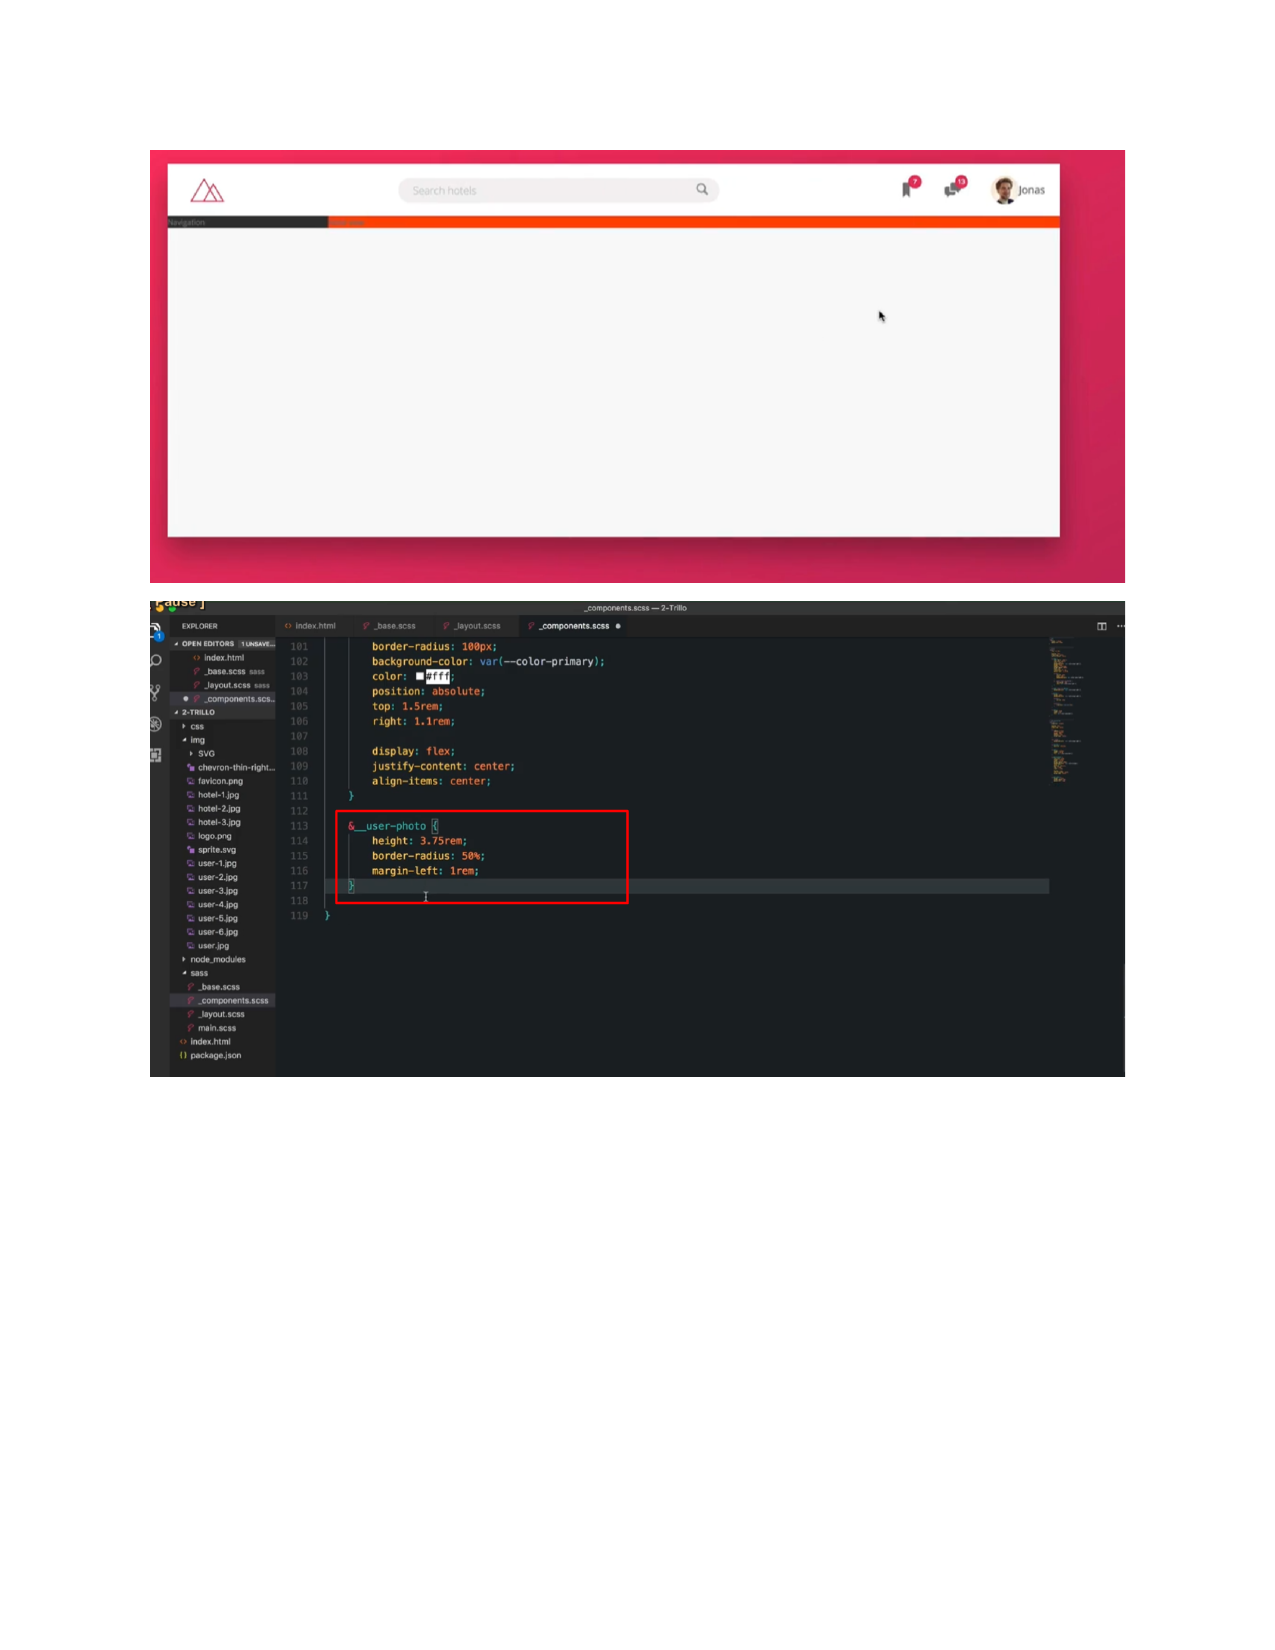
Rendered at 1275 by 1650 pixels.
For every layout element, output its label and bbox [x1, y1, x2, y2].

picture [150, 601, 1125, 1077]
picture [150, 150, 1125, 583]
